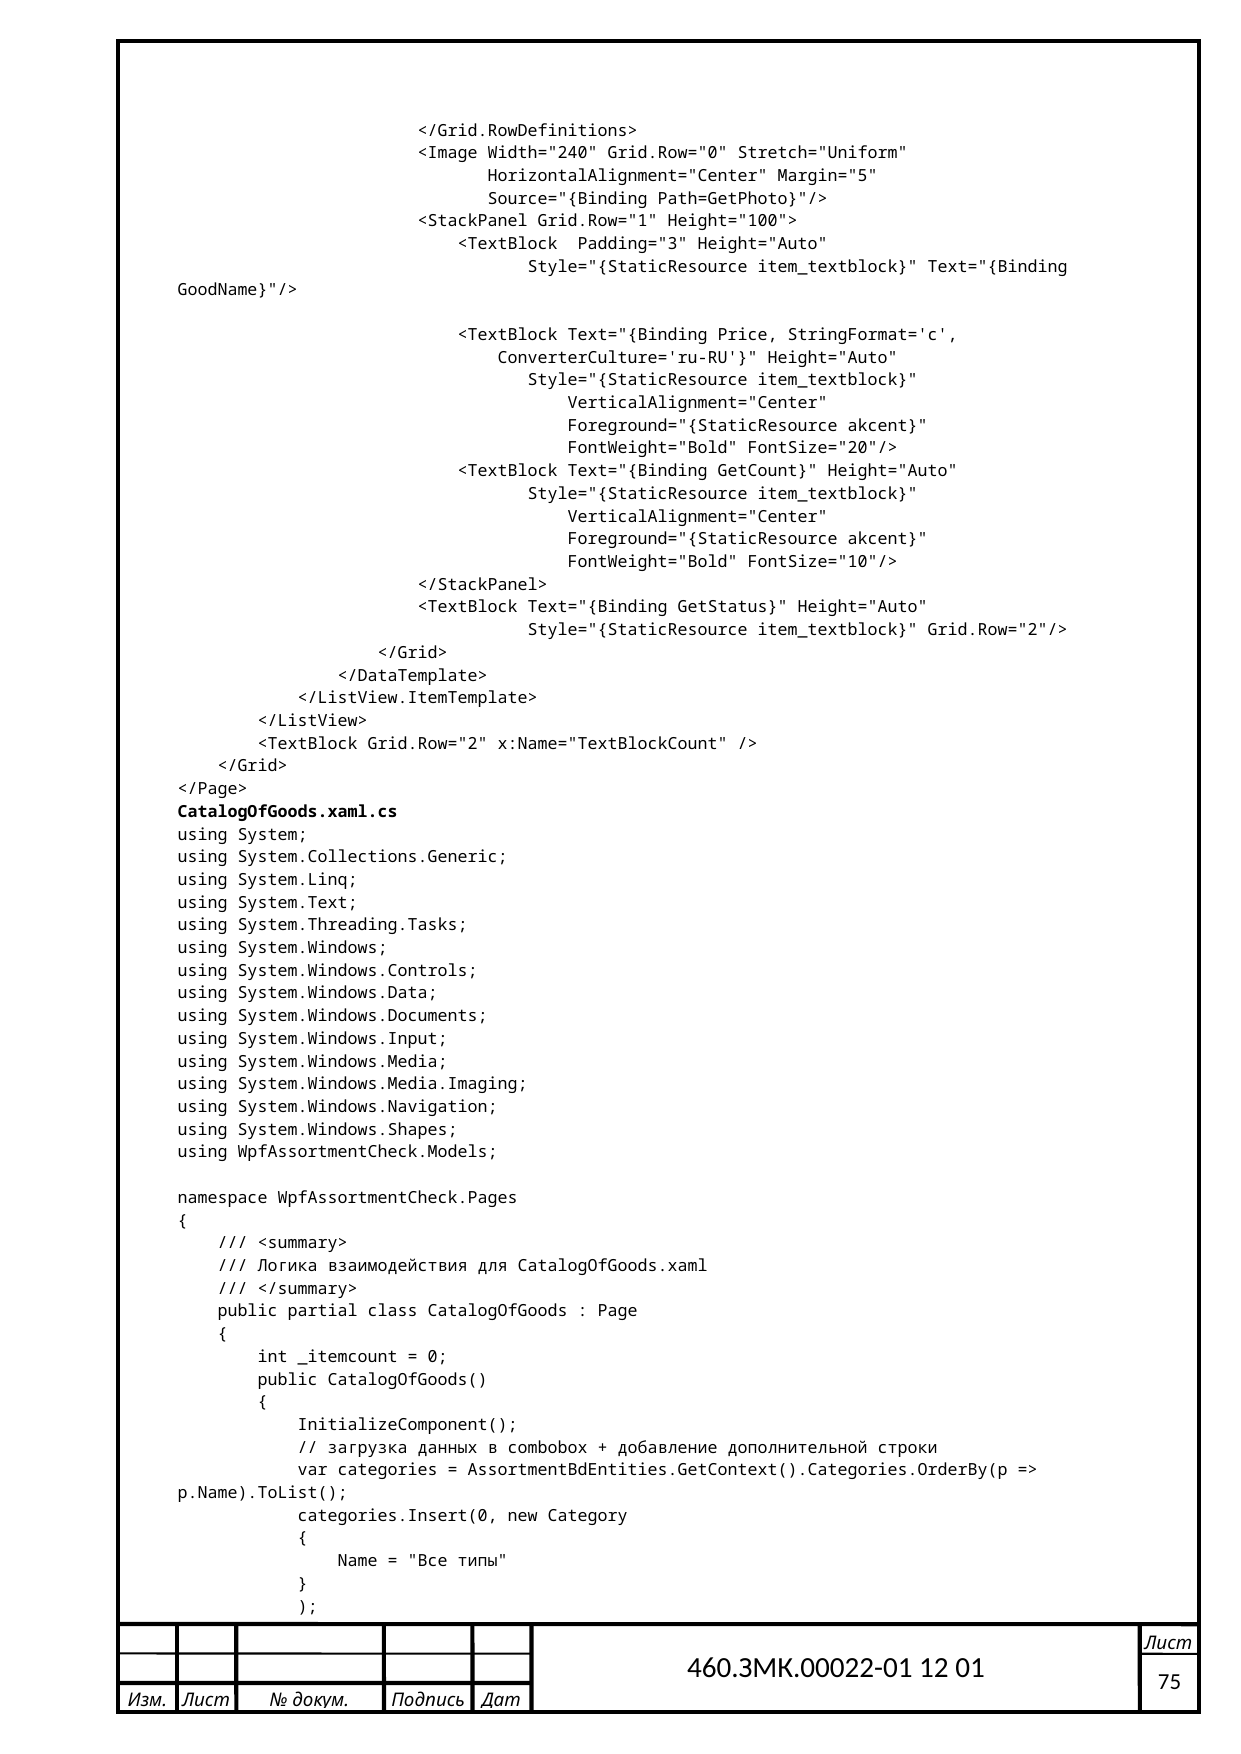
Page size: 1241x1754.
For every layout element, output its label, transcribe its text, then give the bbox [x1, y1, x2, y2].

text } [177, 1571, 1152, 1594]
text using System; [177, 822, 1152, 845]
text Foreground="{StaticResource akcent}" [177, 527, 1152, 549]
text CatalogOfGoods.xaml.cs [177, 799, 1152, 822]
text /// </summary> [177, 1276, 1152, 1299]
text <TextBlock Text="{Binding Price, StringFormat='c', [177, 322, 1152, 345]
text /// Логика взаимодействия для CatalogOfGoods.xaml [177, 1253, 1152, 1276]
text </Grid> [177, 754, 1152, 777]
text using System.Windows.Input; [177, 1026, 1152, 1049]
text Source="{Binding Path=GetPhoto}"/> [177, 186, 1152, 209]
text </StackPanel> [177, 572, 1152, 595]
text using System.Collections.Generic; [177, 845, 1152, 867]
text </DataTemplate> [177, 663, 1152, 686]
text <StackPanel Grid.Row="1" Height="100"> [177, 209, 1152, 232]
text var categories = AssortmentBdEntities.GetContext().Categories.OrderBy(p => p.Name).ToList(); [177, 1458, 1152, 1503]
text <TextBlock Text="{Binding GetStatus}" Height="Auto" [177, 595, 1152, 618]
text using System.Windows.Media.Imaging; [177, 1072, 1152, 1094]
text // загрузка данных в combobox + добавление дополнительной строки [177, 1435, 1152, 1458]
text using WpfAssortmentCheck.Models; [177, 1140, 1152, 1163]
text <TextBlock Padding="3" Height="Auto" [177, 232, 1152, 254]
text </ListView.ItemTemplate> [177, 686, 1152, 708]
text VerticalAlignment="Center" [177, 504, 1152, 527]
text { [177, 1390, 1152, 1412]
text FontWeight="Bold" FontSize="20"/> [177, 436, 1152, 459]
text using System.Windows.Data; [177, 981, 1152, 1004]
text using System.Threading.Tasks; [177, 913, 1152, 936]
text Foreground="{StaticResource akcent}" [177, 413, 1152, 436]
text /// <summary> [177, 1231, 1152, 1253]
text using System.Windows; [177, 936, 1152, 958]
text using System.Windows.Controls; [177, 958, 1152, 981]
text using System.Windows.Shapes; [177, 1117, 1152, 1140]
text Style="{StaticResource item_textblock}" [177, 481, 1152, 504]
text </Page> [177, 777, 1152, 799]
text namespace WpfAssortmentCheck.Pages [177, 1185, 1152, 1208]
text { [177, 1526, 1152, 1549]
text Name = "Все типы" [177, 1549, 1152, 1571]
text ConverterCulture='ru-RU'}" Height="Auto" [177, 345, 1152, 368]
text Style="{StaticResource item_textblock}" Grid.Row="2"/> [177, 618, 1152, 640]
text using System.Text; [177, 890, 1152, 913]
text </Grid.RowDefinitions> [177, 118, 1152, 141]
text public partial class CatalogOfGoods : Page [177, 1299, 1152, 1322]
text using System.Windows.Navigation; [177, 1094, 1152, 1117]
text VerticalAlignment="Center" [177, 391, 1152, 413]
text int _itemcount = 0; [177, 1344, 1152, 1367]
text using System.Linq; [177, 867, 1152, 890]
text { [177, 1322, 1152, 1344]
text public CatalogOfGoods() [177, 1367, 1152, 1390]
text using System.Windows.Documents; [177, 1004, 1152, 1026]
text categories.Insert(0, new Category [177, 1503, 1152, 1526]
text FontWeight="Bold" FontSize="10"/> [177, 549, 1152, 572]
text InitializeComponent(); [177, 1412, 1152, 1435]
text <TextBlock Text="{Binding GetCount}" Height="Auto" [177, 459, 1152, 481]
text { [177, 1208, 1152, 1231]
text using System.Windows.Media; [177, 1049, 1152, 1072]
text </ListView> [177, 708, 1152, 731]
text <TextBlock Grid.Row="2" x:Name="TextBlockCount" /> [177, 731, 1152, 754]
text HorizontalAlignment="Center" Margin="5" [177, 163, 1152, 186]
text Style="{StaticResource item_textblock}" Text="{Binding GoodName}"/> [177, 254, 1152, 300]
text </Grid> [177, 640, 1152, 663]
text Style="{StaticResource item_textblock}" [177, 368, 1152, 391]
text <Image Width="240" Grid.Row="0" Stretch="Uniform" [177, 141, 1152, 163]
text ); [177, 1594, 1152, 1617]
